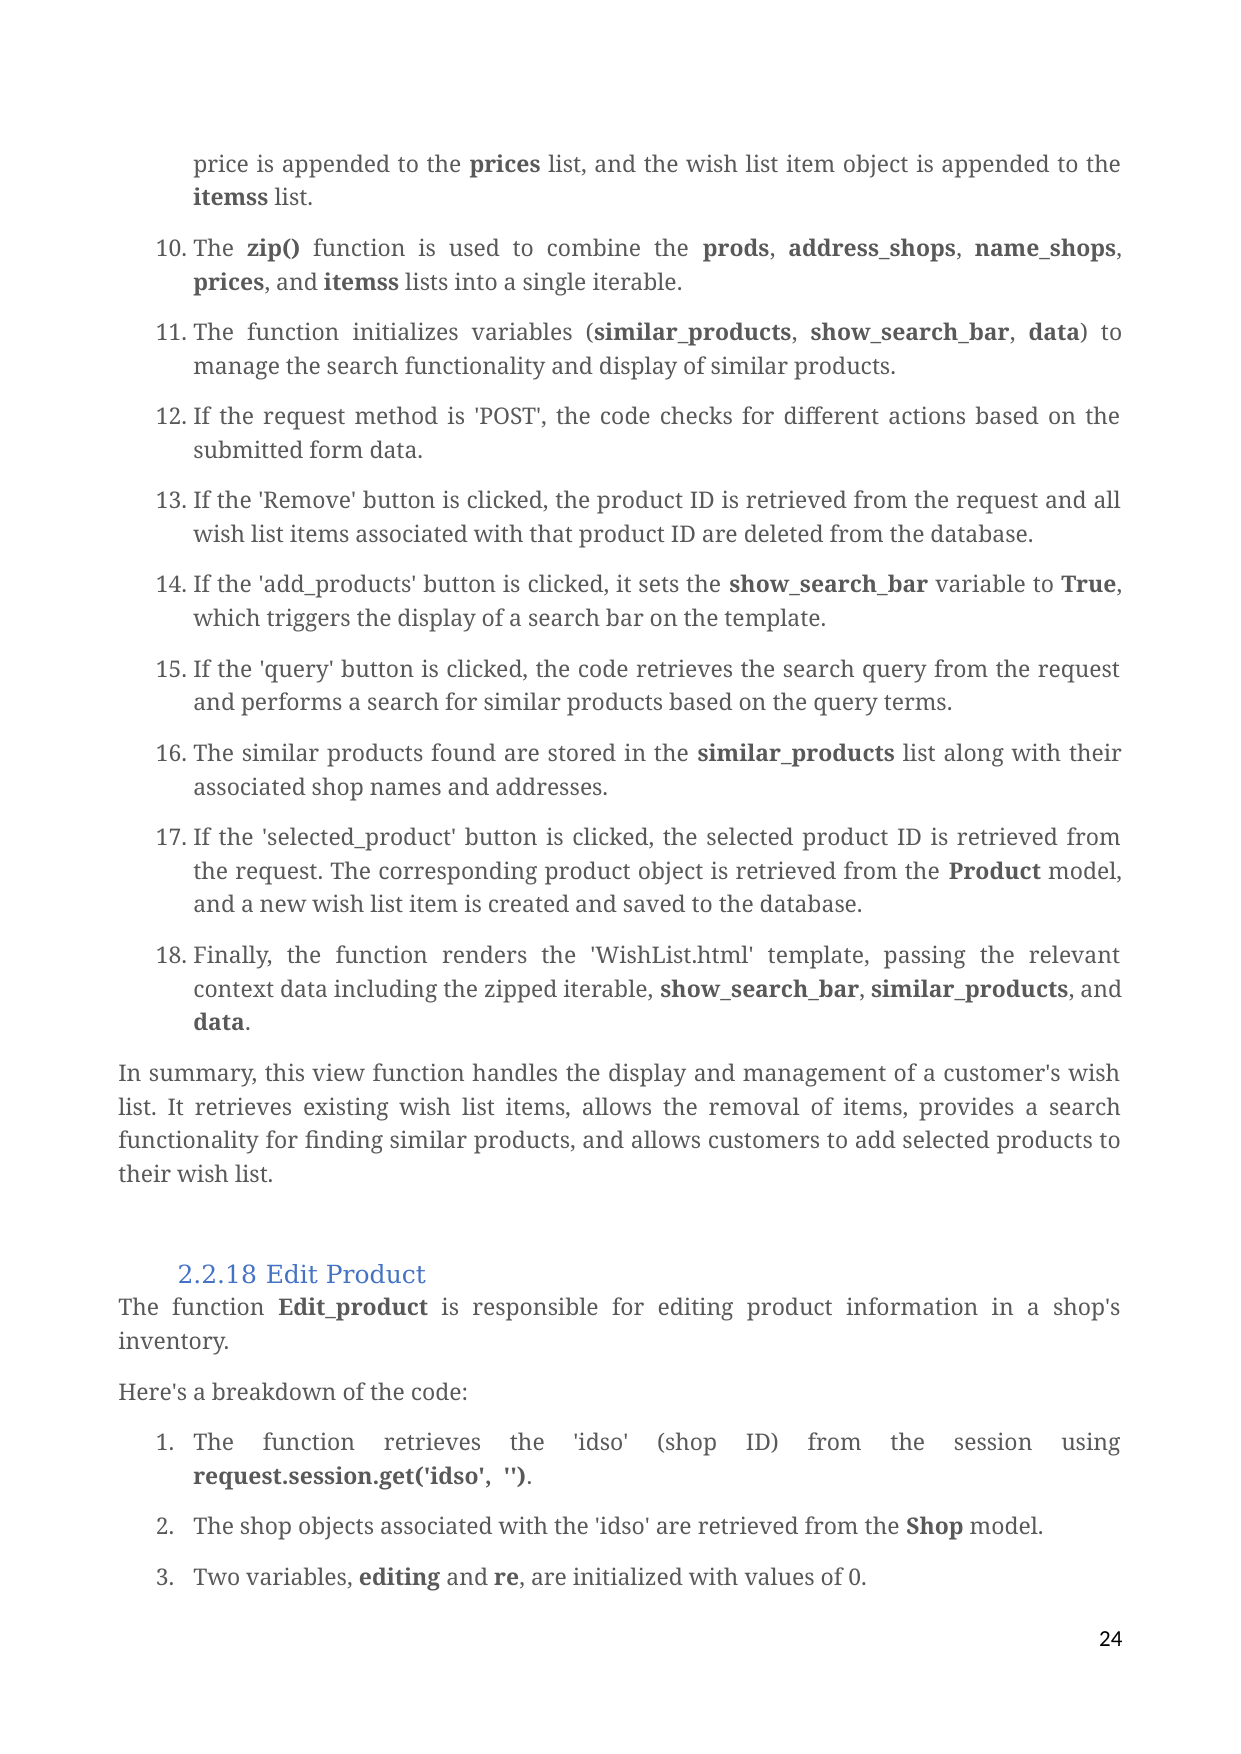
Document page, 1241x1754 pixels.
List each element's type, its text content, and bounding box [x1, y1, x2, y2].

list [156, 148, 1122, 213]
list The function retrieves the 'idso' (shop ID) from the session using request.session.get('idso', ''). [156, 1426, 1122, 1491]
subtitle Edit Product [177, 1259, 1122, 1289]
list The zip() function is used to combine the prods, address_shops, name_shops, prices, and itemss lists into a single iterable. [156, 232, 1122, 297]
list The similar products found are stored in the similar_products list along with their associated shop names and addresses. [156, 737, 1122, 802]
text In summary, this view function handles the display and management of a customer's wish list. It retrieves existing wish list items, allows the removal of items, provides a search functionality for finding similar products, and allows customers to add selected products to their wish list. [118, 1057, 1122, 1189]
list Two variables, editing and re, are initialized with values of 0. [156, 1560, 1122, 1592]
list The shop objects associated with the 'idso' are retrieved from the Shop model. [156, 1510, 1122, 1541]
text Here's a breakdown of the code: [118, 1375, 1122, 1407]
list If the request method is 'POST', the code checks for different actions based on the submitted form data. [156, 400, 1122, 465]
list Finally, the function renders the 'WishList.html' template, passing the relevant context data including the zipped iterable, show_search_bar, similar_products, and data. [156, 939, 1122, 1038]
list If the 'Remove' button is clicked, the product ID is retrieved from the request and all wish list items associated with that product ID are deleted from the database. [156, 484, 1122, 549]
list If the 'query' button is clicked, the code retrieves the search query from the request and performs a search for similar products based on the query terms. [156, 653, 1122, 718]
list The function initializes variables (similar_products, show_search_bar, data) to manage the search functionality and display of similar products. [156, 316, 1122, 381]
list If the 'add_products' button is clicked, it sets the show_search_bar variable to True, which triggers the display of a search bar on the template. [156, 568, 1122, 633]
list If the 'selected_product' button is clicked, the selected product ID is retrieved from the request. The corresponding product object is retrieved from the Product model, and a new wish list item is created and saved to the database. [156, 821, 1122, 920]
text The function Edit_product is responsible for editing product information in a shop's inventory. [118, 1291, 1122, 1356]
